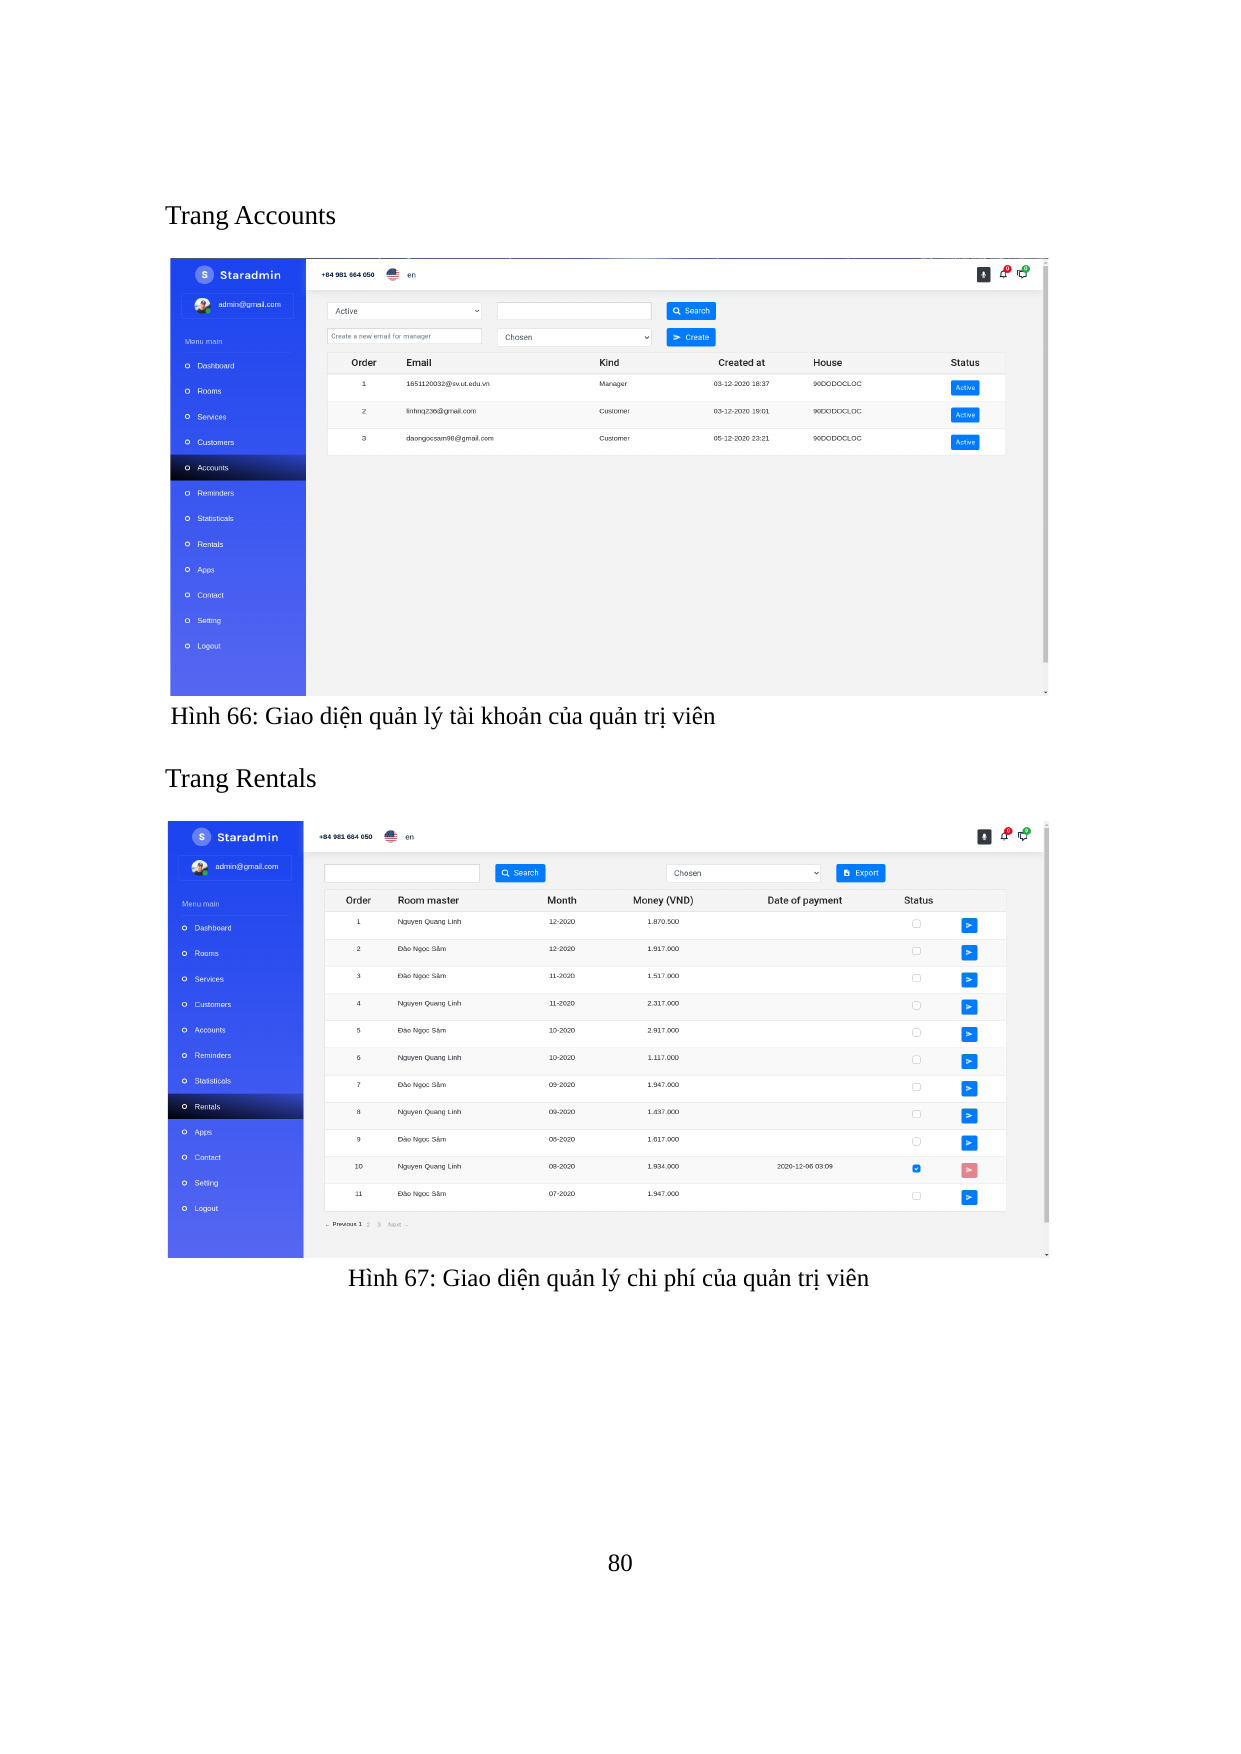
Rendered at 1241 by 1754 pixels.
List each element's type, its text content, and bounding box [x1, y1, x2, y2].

text Trang Accounts [118, 199, 1122, 231]
picture [170, 258, 1049, 696]
picture [167, 821, 1050, 1258]
